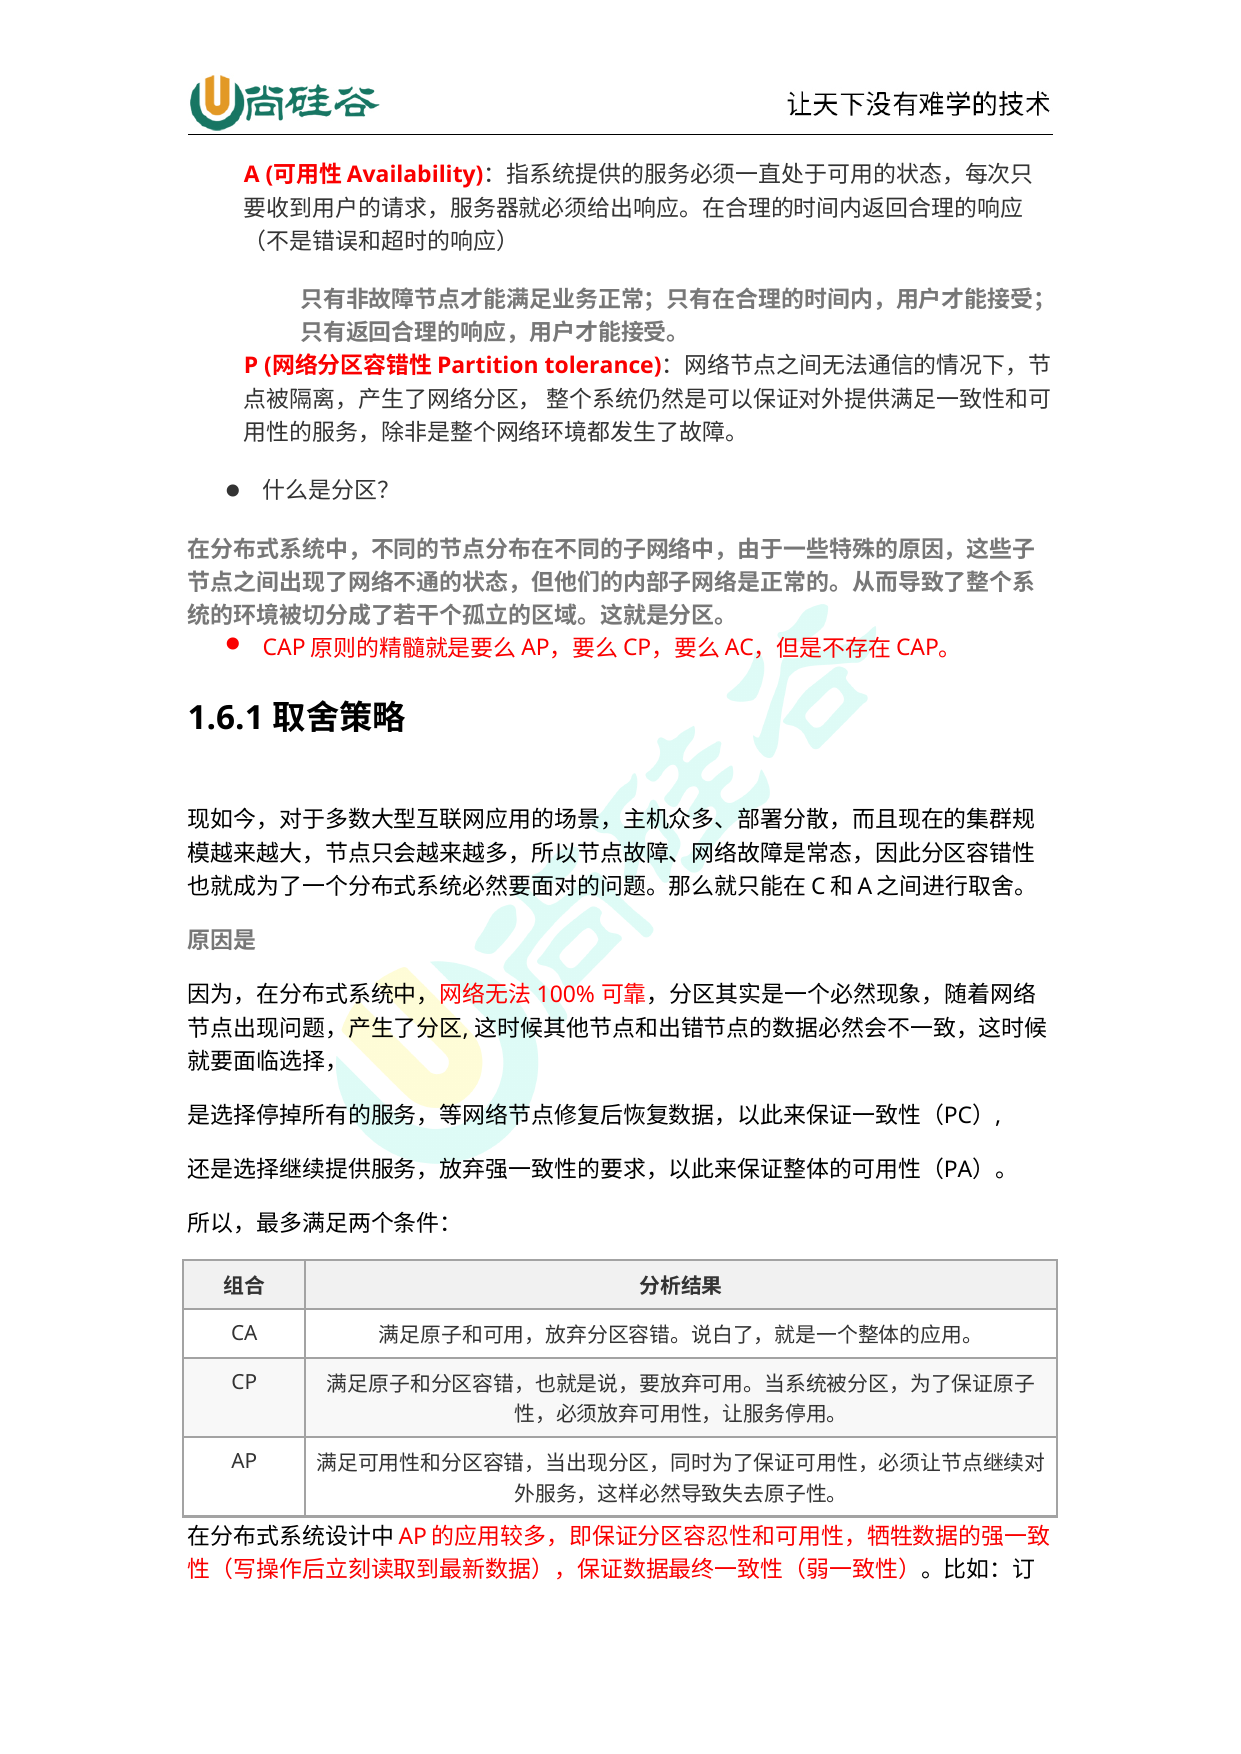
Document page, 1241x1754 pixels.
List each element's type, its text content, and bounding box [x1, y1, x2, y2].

subtitle 1.6.1 取舍策略 [187, 691, 1053, 739]
text P (网络分区容错性Partition tolerance)：网络节点之间无法通信的情况下，节点被隔离，产生了网络分区， 整个系统仍然是可以保证对外提供满足一致性和可用性的服务，除非是整个网络环境都发生了故障。 [244, 347, 1053, 447]
text 还是选择继续提供服务，放弃强一致性的要求，以此来保证整体的可用性（PA）。 [187, 1151, 1053, 1184]
text A (可用性Availability)：指系统提供的服务必须一直处于可用的状态，每次只要收到用户的请求，服务器就必须给出响应。在合理的时间内返回合理的响应（不是错误和超时的响应） [244, 156, 1053, 256]
text 现如今，对于多数大型互联网应用的场景，主机众多、部署分散，而且现在的集群规模越来越大，节点只会越来越多，所以节点故障、网络故障是常态，因此分区容错性也就成为了一个分布式系统必然要面对的问题。那么就只能在C和A之间进行取舍。 [187, 801, 1053, 901]
text 因为，在分布式系统中，网络无法 100% 可靠，分区其实是一个必然现象，随着网络节点出现问题，产生了分区, 这时候其他节点和出错节点的数据必然会不一致，这时候就要面临选择， [187, 976, 1053, 1076]
table_cell AP [184, 1438, 304, 1515]
text 所以，最多满足两个条件： [187, 1205, 1053, 1238]
table_cell CP [184, 1359, 304, 1436]
list 什么是分区？ [225, 472, 1053, 505]
picture [187, 73, 1053, 132]
text 在分布式系统中，不同的节点分布在不同的子网络中，由于一些特殊的原因，这些子节点之间出现了网络不通的状态，但他们的内部子网络是正常的。从而导致了整个系统的环境被切分成了若干个孤立的区域。这就是分区。 [187, 530, 1053, 630]
text 原因是 [187, 922, 1053, 955]
table_cell CA [184, 1310, 304, 1357]
table_header 分析结果 [306, 1261, 1056, 1308]
list CAP原则的精髓就是要么AP，要么CP，要么AC，但是不存在CAP。 [225, 630, 1053, 663]
table_cell 满足原子和可用，放弃分区容错。说白了，就是一个整体的应用。 [306, 1310, 1056, 1357]
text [187, 1518, 1053, 1584]
table_header 组合 [184, 1261, 304, 1308]
text 是选择停掉所有的服务，等网络节点修复后恢复数据，以此来保证一致性（PC）, [187, 1097, 1053, 1130]
text 只有非故障节点才能满足业务正常；只有在合理的时间内，用户才能接受；只有返回合理的响应，用户才能接受。 [300, 281, 1053, 347]
table_cell 满足可用性和分区容错，当出现分区，同时为了保证可用性，必须让节点继续对外服务，这样必然导致失去原子性。 [306, 1438, 1056, 1515]
table_cell 满足原子和分区容错，也就是说，要放弃可用。当系统被分区，为了保证原子性，必须放弃可用性，让服务停用。 [306, 1359, 1056, 1436]
